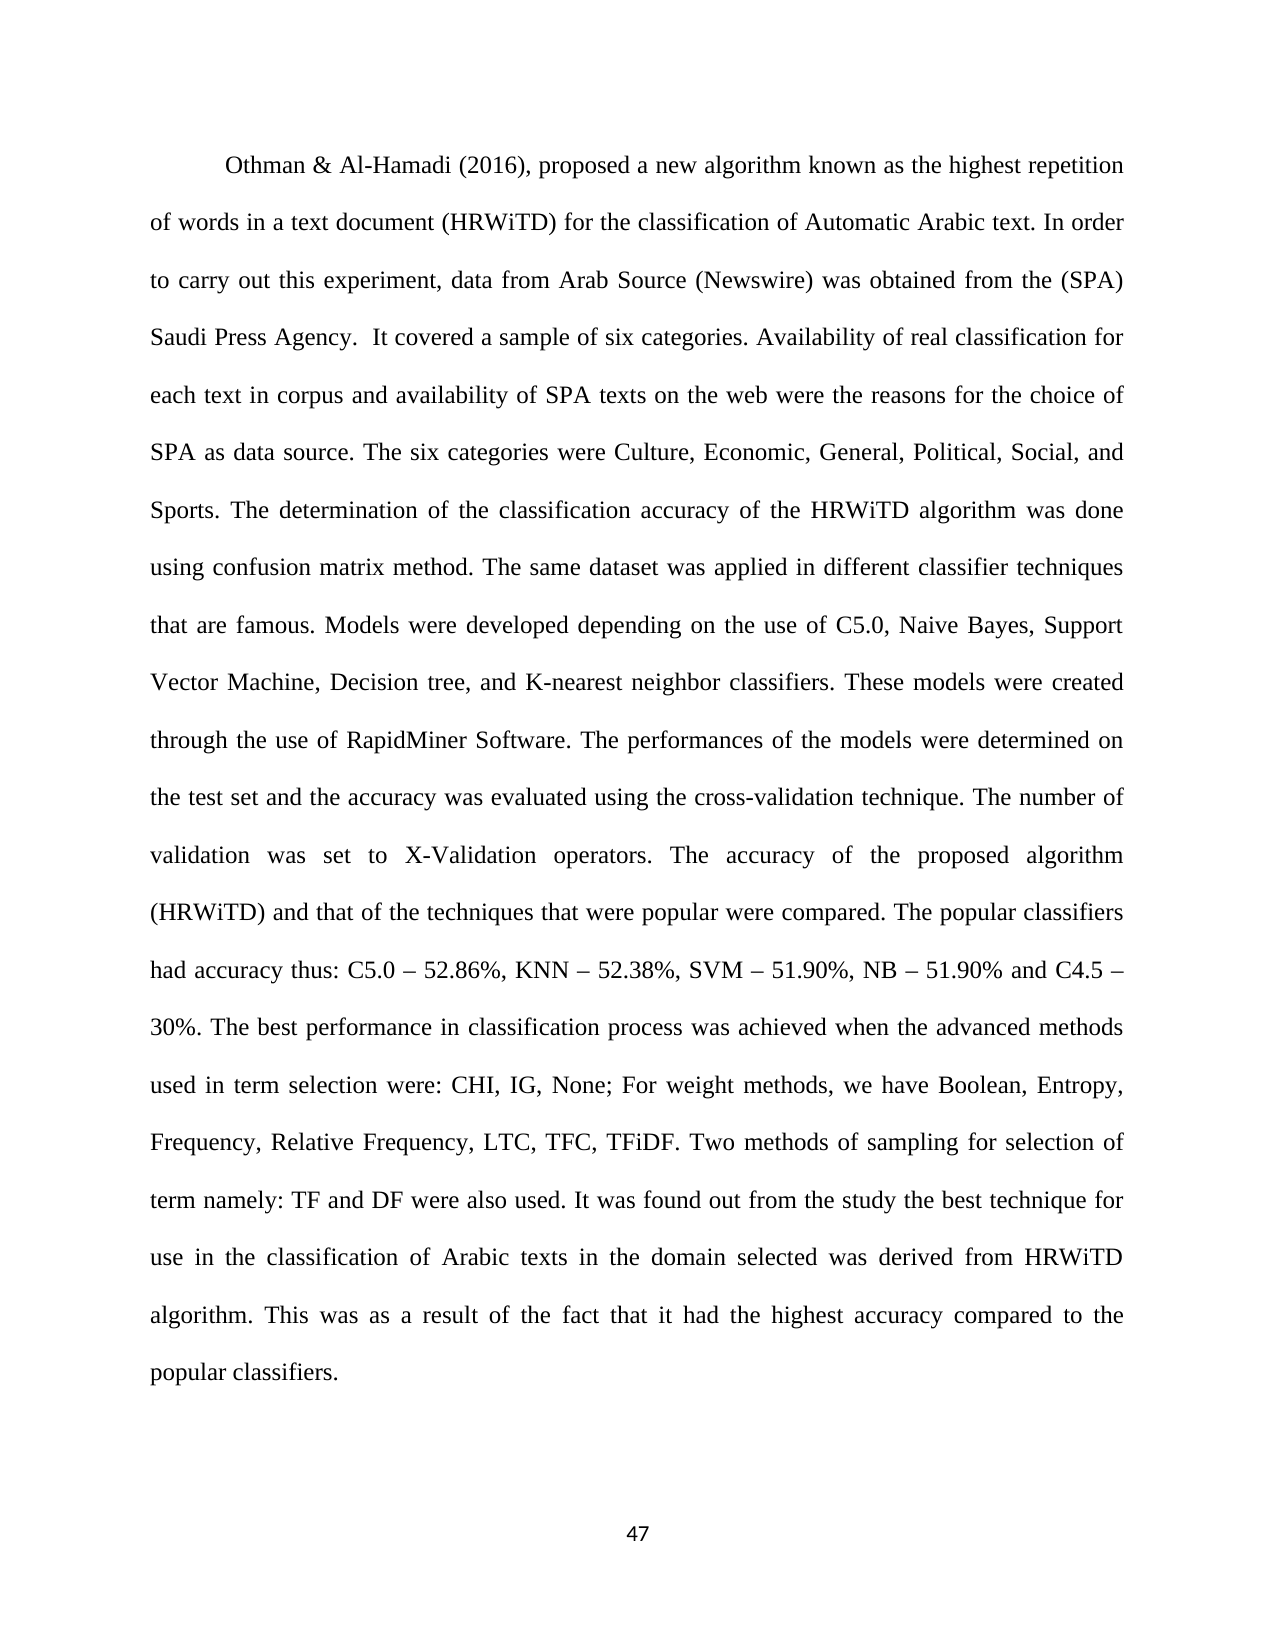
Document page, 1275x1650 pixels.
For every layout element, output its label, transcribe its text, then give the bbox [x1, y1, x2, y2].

text Othman & Al-Hamadi (2016), proposed a new algorithm known as the highest repetition of words in a text document (HRWiTD) for the classification of Automatic Arabic text. In order to carry out this experiment, data from Arab Source (Newswire) was obtained from the (SPA) Saudi Press Agency. It covered a sample of six categories. Availability of real classification for each text in corpus and availability of SPA texts on the web were the reasons for the choice of SPA as data source. The six categories were Culture, Economic, General, Political, Social, and Sports. The determination of the classification accuracy of the HRWiTD algorithm was done using confusion matrix method. The same dataset was applied in different classifier techniques that are famous. Models were developed depending on the use of C5.0, Naive Bayes, Support Vector Machine, Decision tree, and K-nearest neighbor classifiers. These models were created through the use of RapidMiner Software. The performances of the models were determined on the test set and the accuracy was evaluated using the cross-validation technique. The number of validation was set to X-Validation operators. The accuracy of the proposed algorithm (HRWiTD) and that of the techniques that were popular were compared. The popular classifiers had accuracy thus: C5.0 – 52.86%, KNN – 52.38%, SVM – 51.90%, NB – 51.90% and C4.5 – 30%. The best performance in classification process was achieved when the advanced methods used in term selection were: CHI, IG, None; For weight methods, we have Boolean, Entropy, Frequency, Relative Frequency, LTC, TFC, TFiDF. Two methods of sampling for selection of term namely: TF and DF were also used. It was found out from the study the best technique for use in the classification of Arabic texts in the domain selected was derived from HRWiTD algorithm. This was as a result of the fact that it had the highest accuracy compared to the popular classifiers. [150, 150, 1125, 1386]
